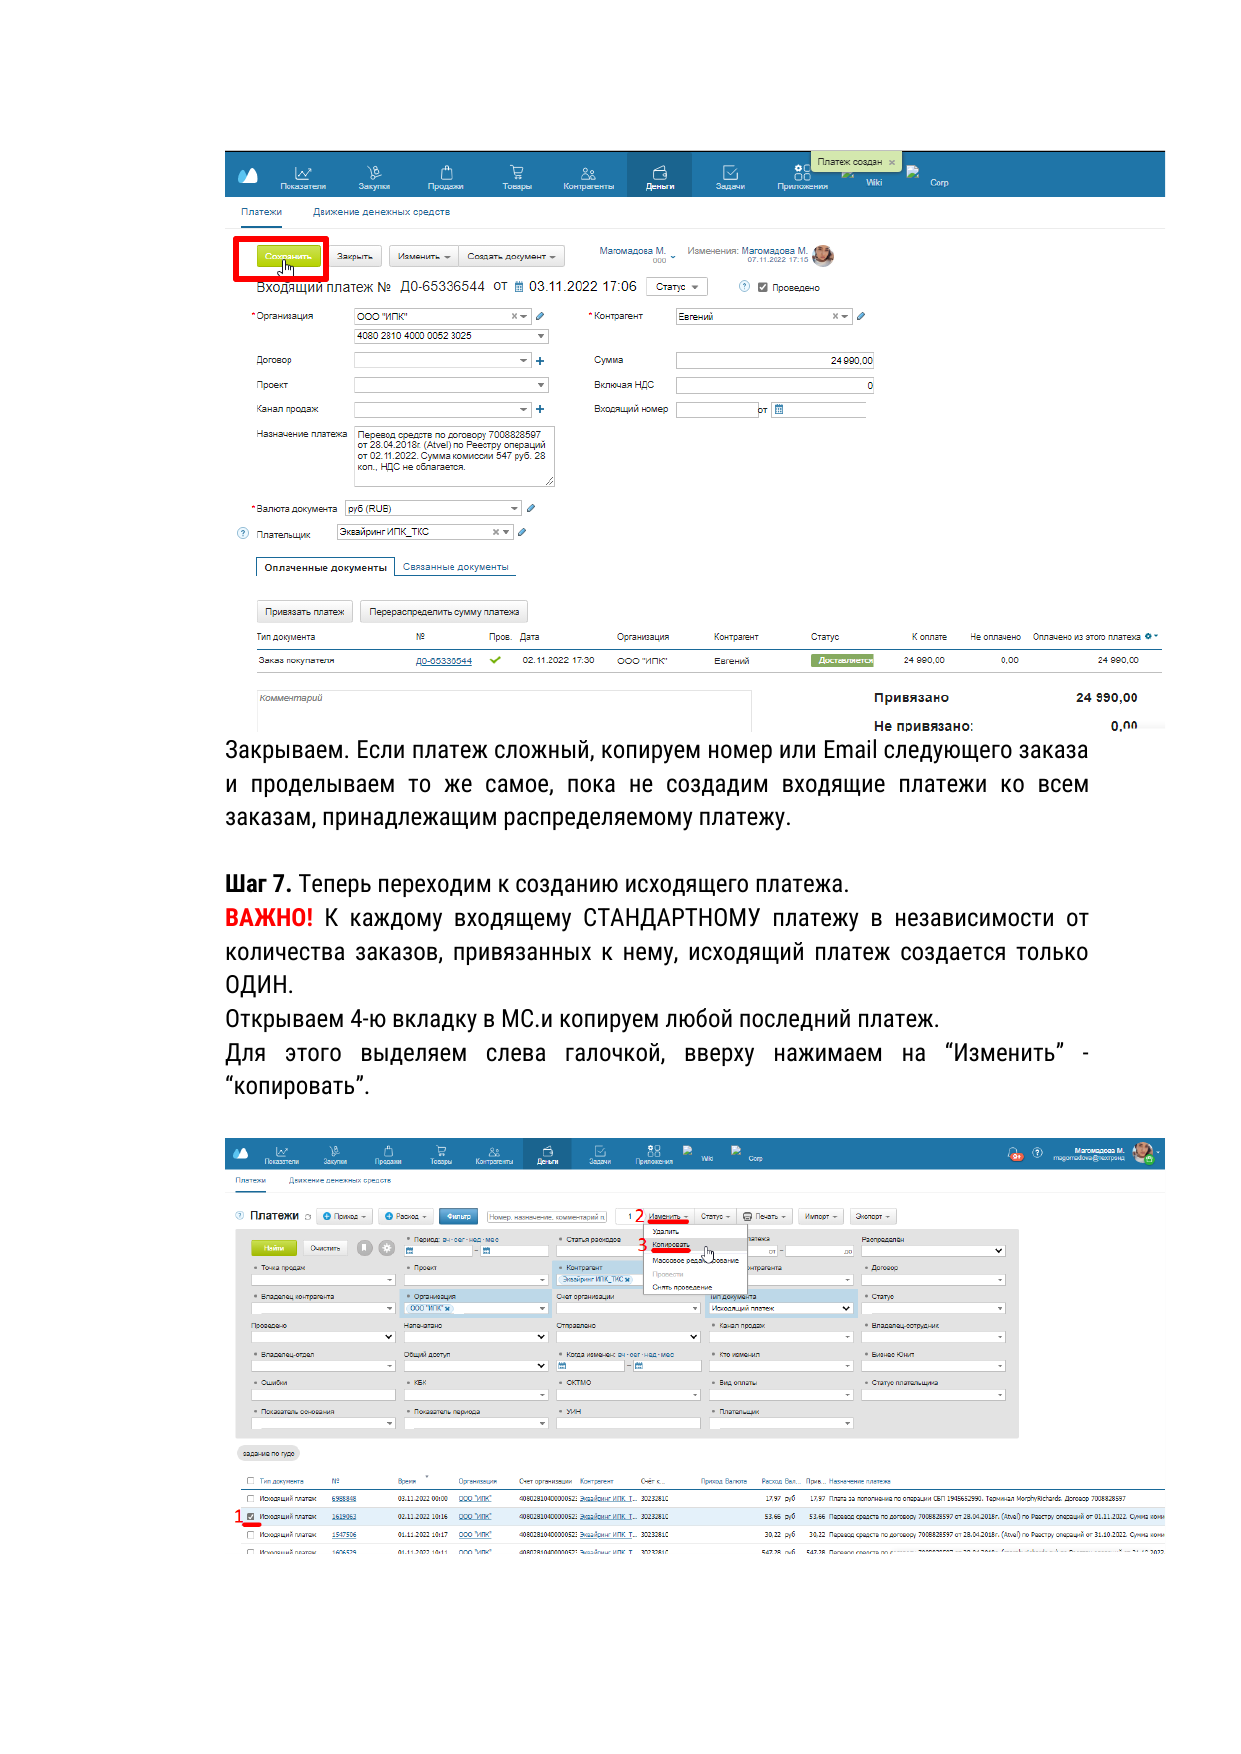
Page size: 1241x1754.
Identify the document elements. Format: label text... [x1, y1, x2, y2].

picture [225, 150, 1166, 732]
text Для этого выделяем слева галочкой, вверху нажимаем на “Изменить” - “копировать”. [225, 1038, 1090, 1101]
picture [225, 1138, 1166, 1554]
text Открываем 4-ю вкладку в МС.и копируем любой последний платеж. [225, 1004, 1090, 1033]
text ВАЖНО! К каждому входящему СТАНДАРТНОМУ платежу в независимости от количества заказов, привязанных к нему, исходящий платеж создается только ОДИН. [225, 903, 1090, 1000]
text Закрываем. Если платеж сложный, копируем номер или Email следующего заказа и проделываем то же самое, пока не создадим входящие платежи ко всем заказам, принадлежащим распределяемому платежу. [225, 735, 1090, 832]
text Шаг 7. Теперь переходим к созданию исходящего платежа. [225, 870, 1090, 899]
